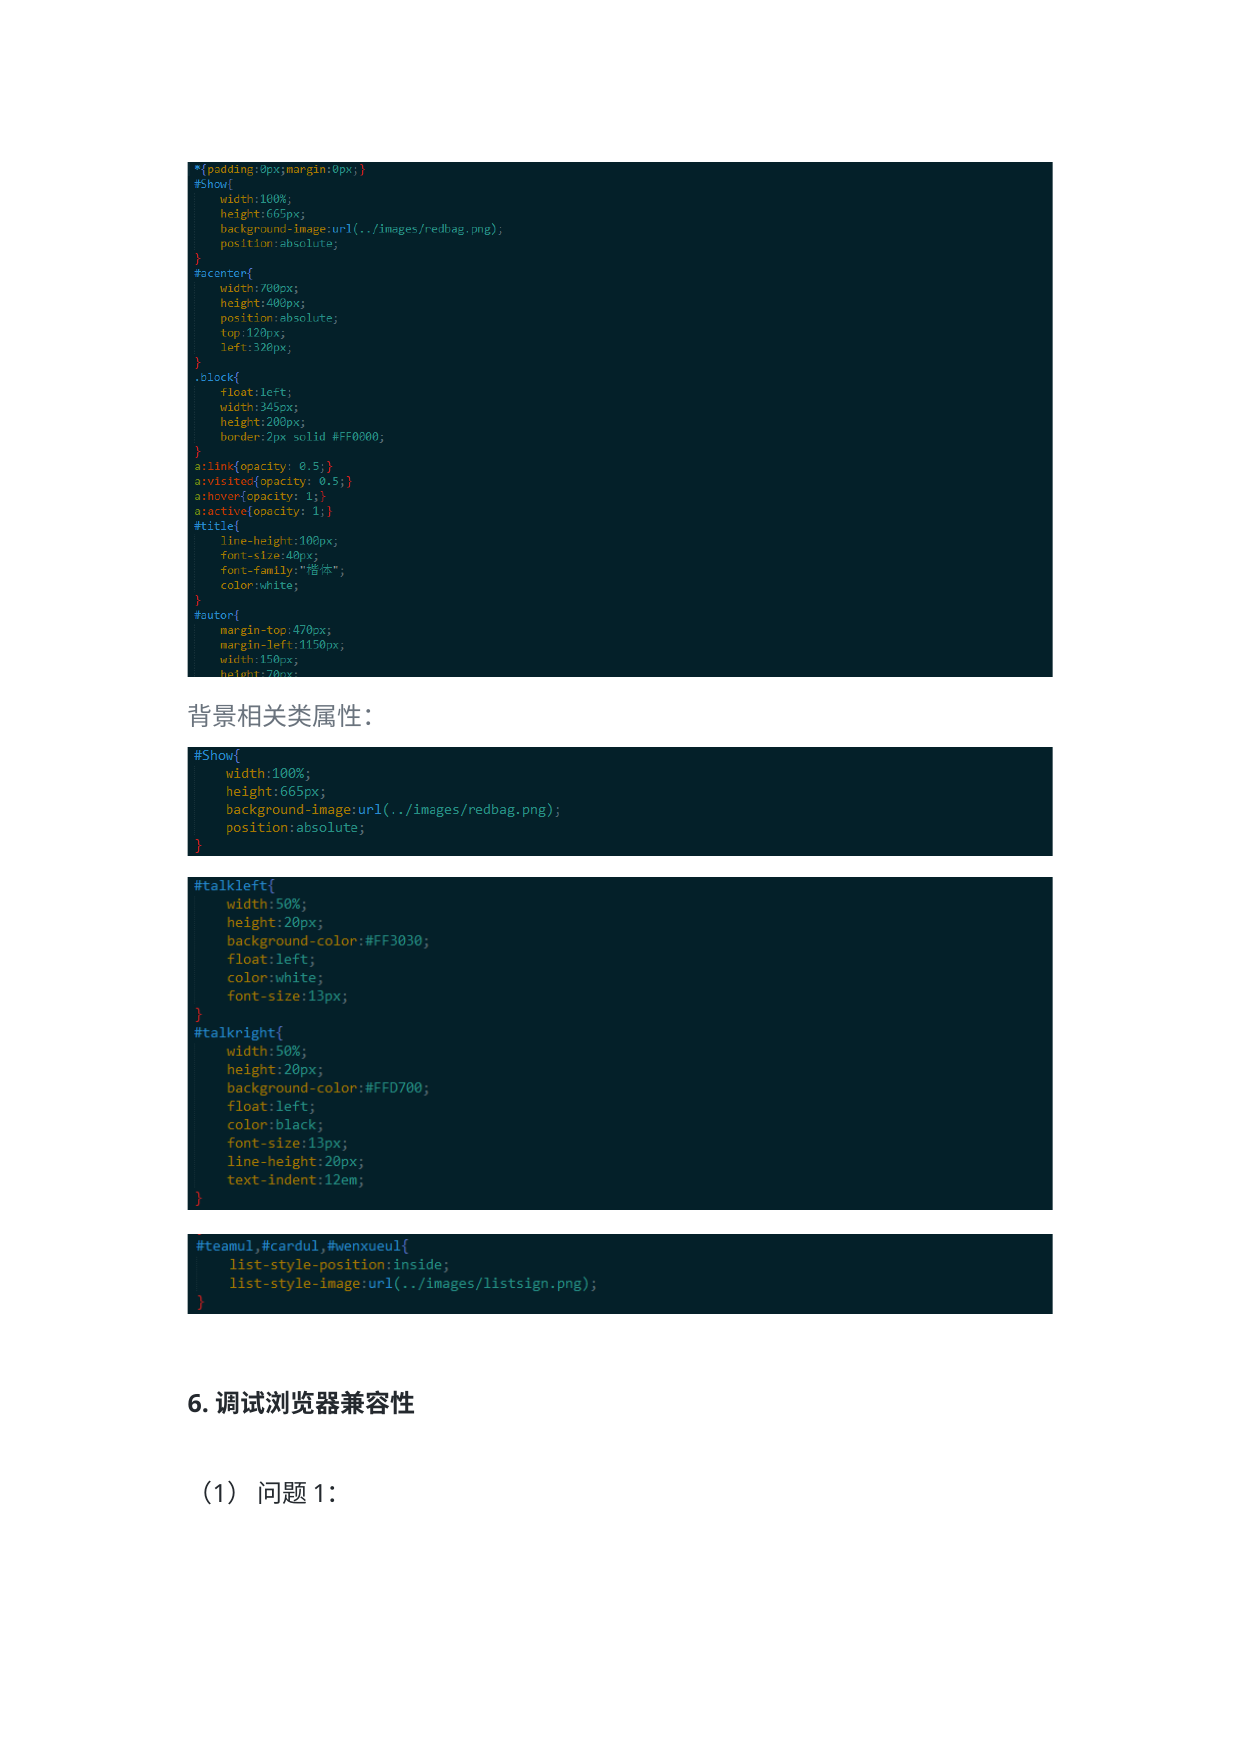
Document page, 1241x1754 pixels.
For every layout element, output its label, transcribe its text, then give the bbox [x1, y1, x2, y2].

picture [187, 747, 1053, 856]
text 6. 调试浏览器兼容性 [187, 1369, 1053, 1434]
picture [187, 877, 1053, 1210]
text （1） 问题1： [187, 1459, 1053, 1524]
text 背景相关类属性： [187, 682, 1053, 747]
picture [187, 1234, 1053, 1314]
picture [187, 162, 1053, 677]
